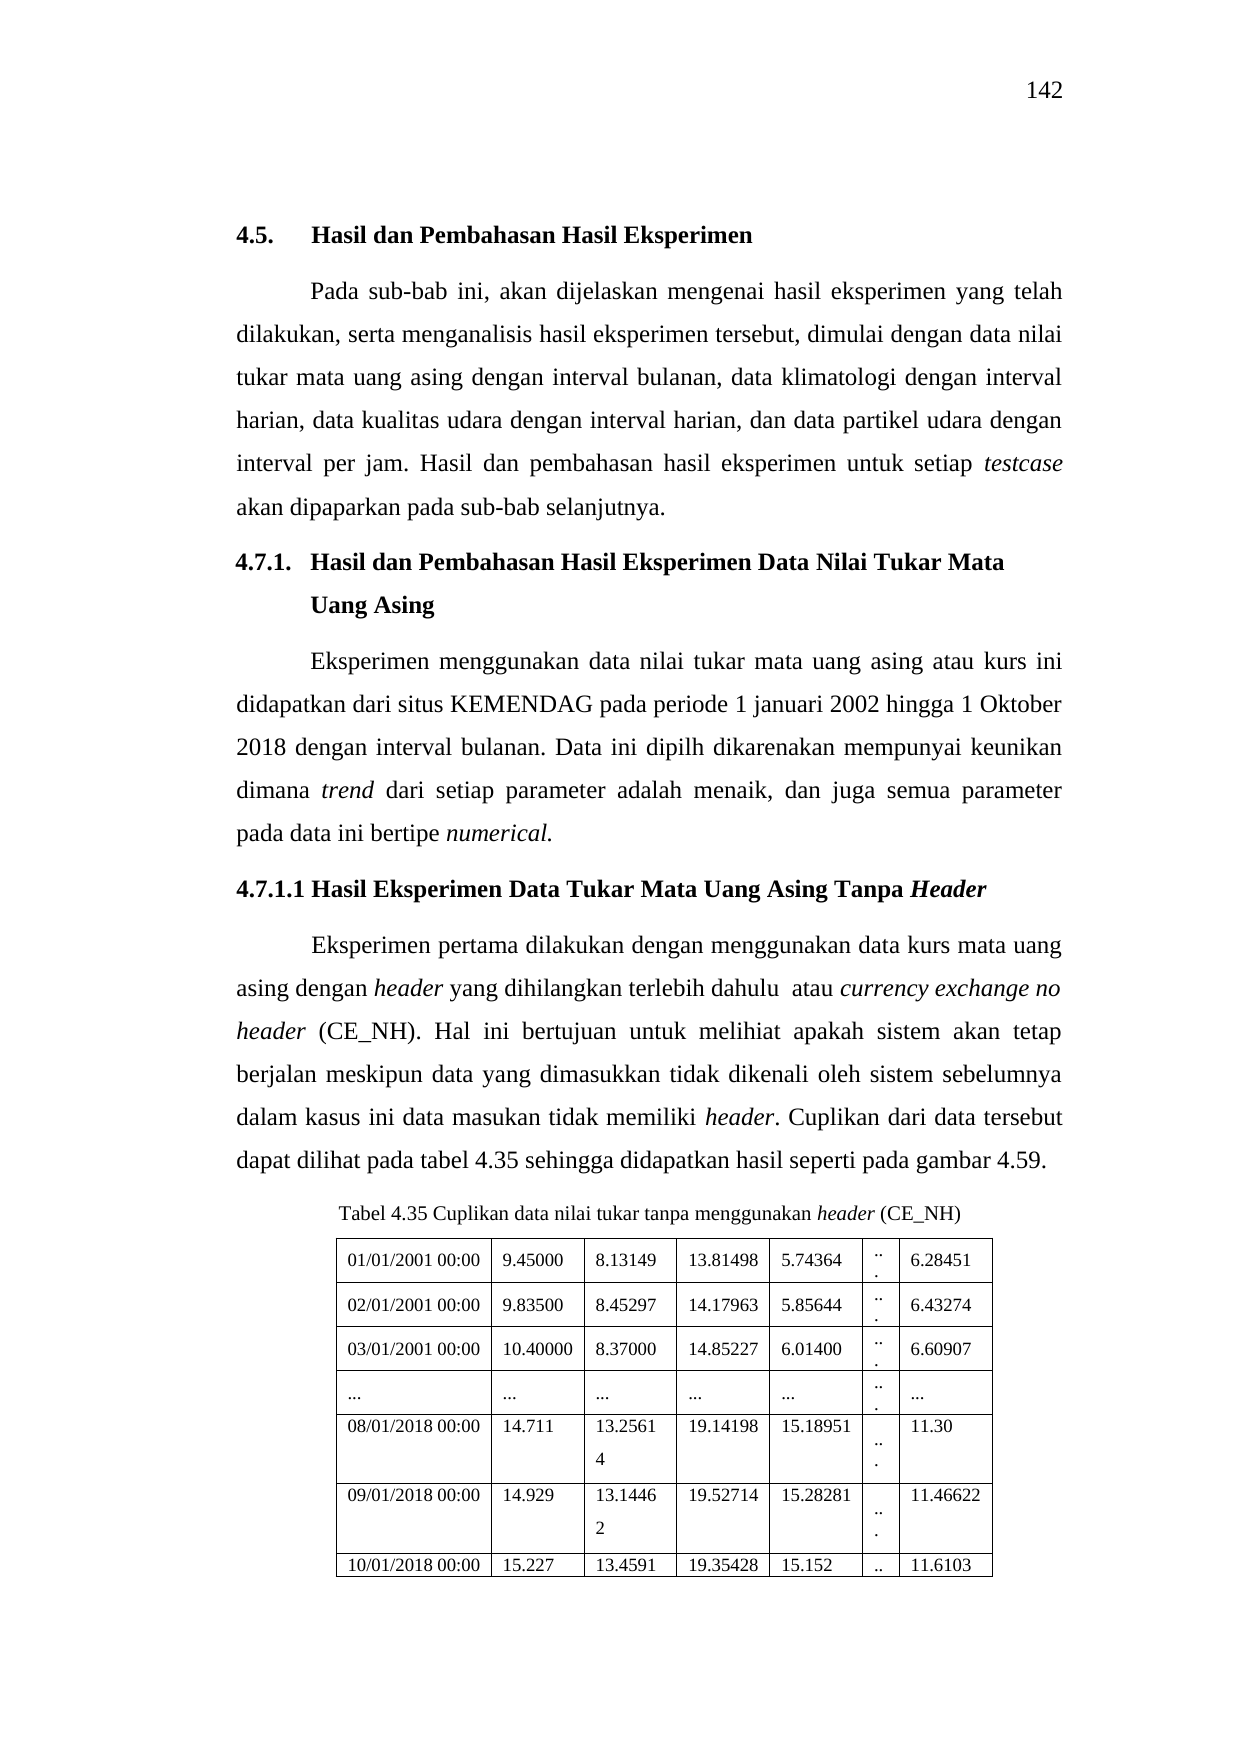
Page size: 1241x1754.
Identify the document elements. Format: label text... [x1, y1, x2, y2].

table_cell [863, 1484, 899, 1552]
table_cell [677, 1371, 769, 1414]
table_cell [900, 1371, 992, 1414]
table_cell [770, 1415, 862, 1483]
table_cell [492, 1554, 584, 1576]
text Eksperimen pertama dilakukan dengan menggunakan data kurs mata uang asing dengan header yang dihilangkan terlebih dahulu atau currency exchange no header (CE_NH). Hal ini bertujuan untuk melihiat apakah sistem akan tetap berjalan meskipun data yang dimasukkan tidak dikenali oleh sistem sebelumnya dalam kasus ini data masukan tidak memiliki header. Cuplikan dari data tersebut dapat dilihat pada tabel 4.35 sehingga didapatkan hasil seperti pada gambar 4.59. [236, 930, 1063, 1174]
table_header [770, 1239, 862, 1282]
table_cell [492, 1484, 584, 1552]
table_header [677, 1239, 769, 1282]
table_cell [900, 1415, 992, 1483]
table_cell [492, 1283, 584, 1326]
subtitle Hasil dan Pembahasan Hasil Eksperimen [236, 220, 1063, 249]
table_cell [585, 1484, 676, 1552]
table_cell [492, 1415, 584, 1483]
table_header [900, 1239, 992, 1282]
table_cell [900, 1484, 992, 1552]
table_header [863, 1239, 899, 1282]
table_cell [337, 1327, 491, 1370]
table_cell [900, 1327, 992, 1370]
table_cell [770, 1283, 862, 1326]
list Hasil Eksperimen Data Tukar Mata Uang Asing Tanpa Header [236, 874, 1063, 903]
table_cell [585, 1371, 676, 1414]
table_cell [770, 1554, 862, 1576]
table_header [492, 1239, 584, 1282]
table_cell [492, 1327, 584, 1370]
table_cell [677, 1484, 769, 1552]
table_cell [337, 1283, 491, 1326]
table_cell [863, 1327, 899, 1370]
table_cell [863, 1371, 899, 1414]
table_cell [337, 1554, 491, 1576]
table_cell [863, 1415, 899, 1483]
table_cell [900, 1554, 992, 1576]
subtitle Hasil dan Pembahasan Hasil Eksperimen Data Nilai Tukar Mata Uang Asing [235, 547, 1063, 619]
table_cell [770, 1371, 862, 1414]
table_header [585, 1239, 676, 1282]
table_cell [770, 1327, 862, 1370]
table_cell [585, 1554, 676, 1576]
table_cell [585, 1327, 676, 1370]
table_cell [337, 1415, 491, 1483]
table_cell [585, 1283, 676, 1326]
text Pada sub-bab ini, akan dijelaskan mengenai hasil eksperimen yang telah dilakukan, serta menganalisis hasil eksperimen tersebut, dimulai dengan data nilai tukar mata uang asing dengan interval bulanan, data klimatologi dengan interval harian, data kualitas udara dengan interval harian, dan data partikel udara dengan interval per jam. Hasil dan pembahasan hasil eksperimen untuk setiap testcase akan dipaparkan pada sub-bab selanjutnya. [236, 276, 1063, 520]
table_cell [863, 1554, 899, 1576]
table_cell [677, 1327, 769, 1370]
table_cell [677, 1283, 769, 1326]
text Eksperimen menggunakan data nilai tukar mata uang asing atau kurs ini didapatkan dari situs KEMENDAG pada periode 1 januari 2002 hingga 1 Oktober 2018 dengan interval bulanan. Data ini dipilh dikarenakan mempunyai keunikan dimana trend dari setiap parameter adalah menaik, dan juga semua parameter pada data ini bertipe numerical. [236, 646, 1063, 847]
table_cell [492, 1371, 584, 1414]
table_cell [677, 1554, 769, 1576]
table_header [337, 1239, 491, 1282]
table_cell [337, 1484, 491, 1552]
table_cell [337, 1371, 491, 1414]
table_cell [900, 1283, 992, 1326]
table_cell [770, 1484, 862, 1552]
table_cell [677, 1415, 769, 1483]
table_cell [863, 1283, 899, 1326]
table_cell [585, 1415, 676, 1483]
